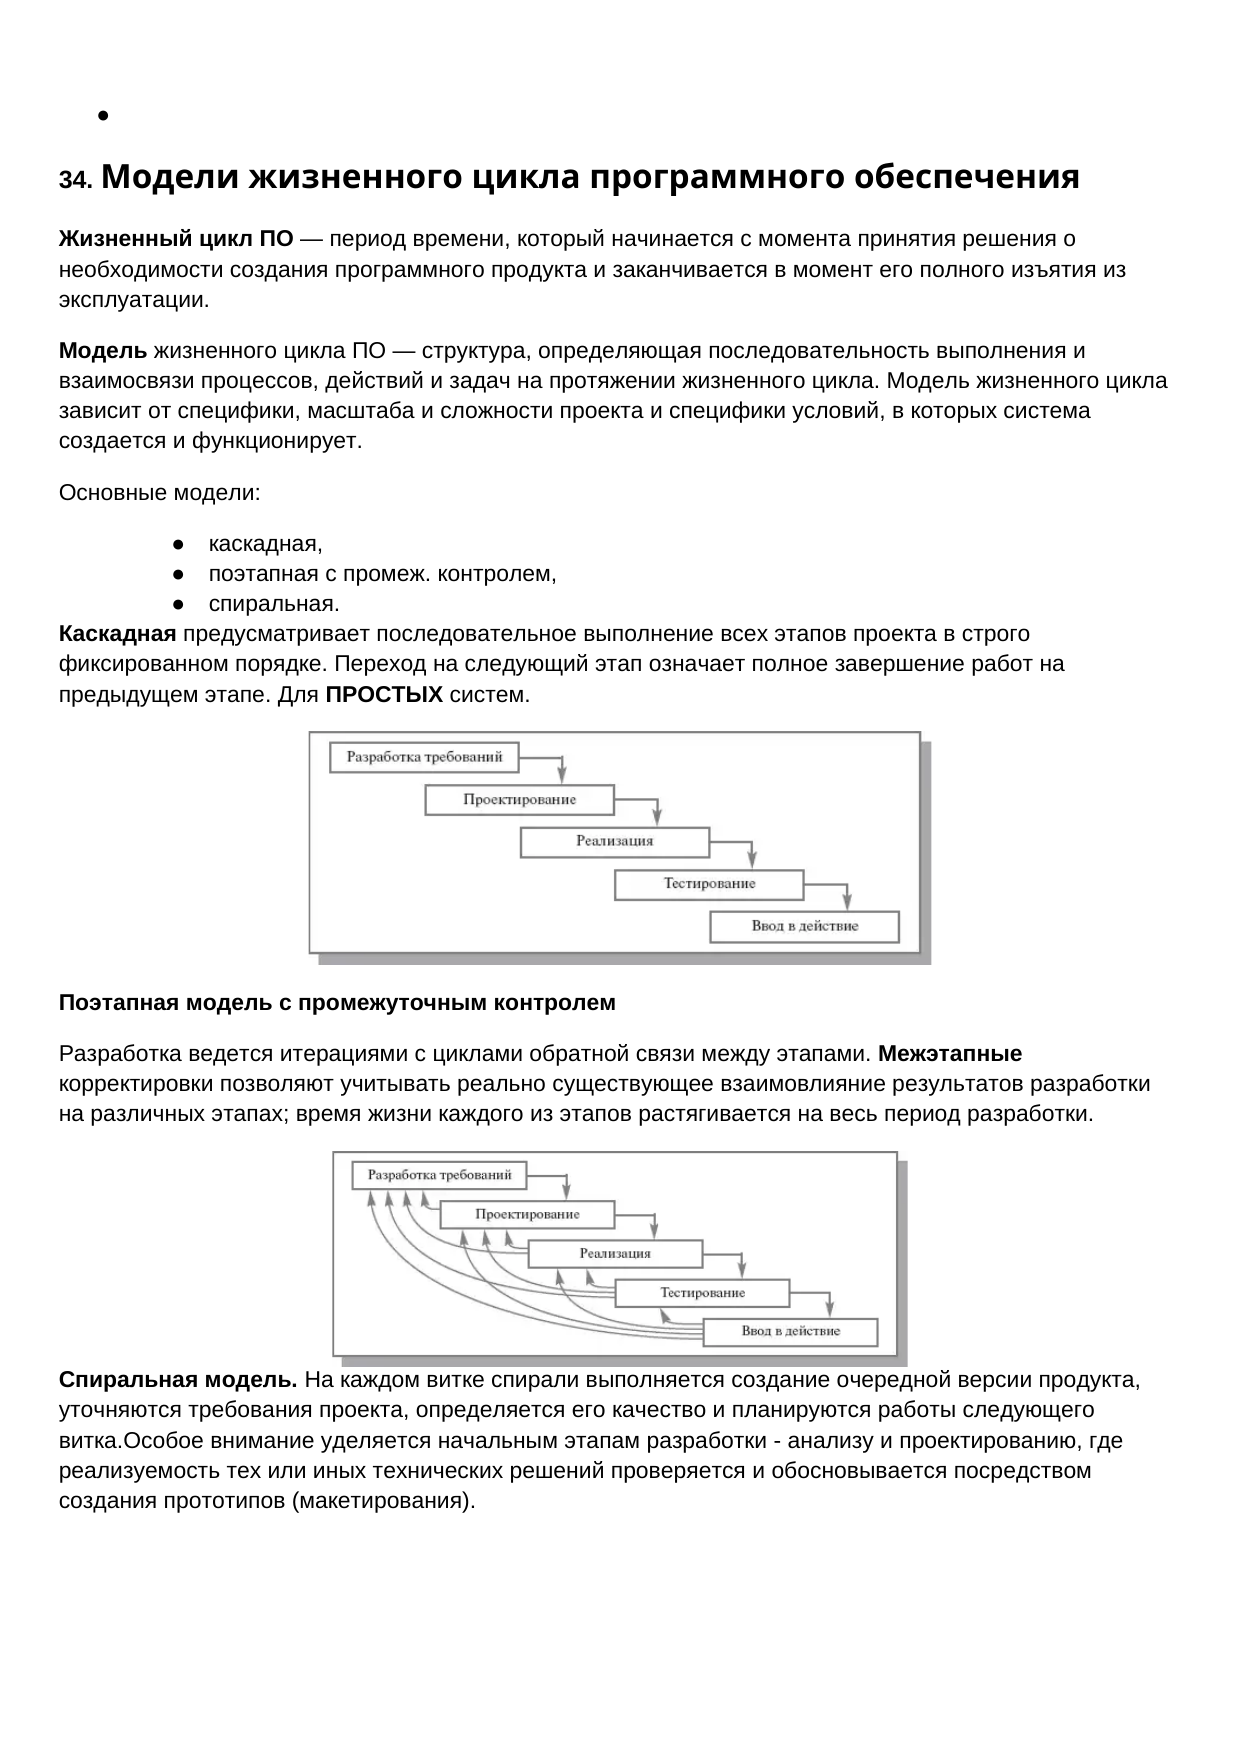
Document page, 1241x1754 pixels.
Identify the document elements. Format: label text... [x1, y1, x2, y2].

text Разработка ведется итерациями с циклами обратной связи между этапами. Межэтапные корректировки позволяют учитывать реально существующее взаимовлияние результатов разработки на различных этапах; время жизни каждого из этапов растягивается на весь период разработки. [58, 1040, 1182, 1127]
subtitle 34. Модели жизненного цикла программного обеспечения [58, 152, 1182, 198]
list каскадная, [171, 529, 1182, 556]
list спиральная. [171, 590, 1182, 616]
list поэтапная с промеж. контролем, [171, 560, 1182, 586]
text Модель жизненного цикла ПО — структура, определяющая последовательность выполнения и взаимосвязи процессов, действий и задач на протяжении жизненного цикла. Модель жизненного цикла зависит от специфики, масштаба и сложности проекта и специфики условий, в которых система создается и функционирует. [58, 337, 1182, 454]
picture [308, 731, 932, 965]
text Спиральная модель. На каждом витке спирали выполняется создание очередной версии продукта, уточняются требования проекта, определяется его качество и планируются работы следующего витка.Особое внимание уделяется начальным этапам разработки - анализу и проектированию, где реализуемость тех или иных технических решений проверяется и обосновывается посредством создания прототипов (макетирования). [58, 1366, 1182, 1513]
text Жизненный цикл ПО — период времени, который начинается с момента принятия решения о необходимости создания программного продукта и заканчивается в момент его полного изъятия из эксплуатации. [58, 225, 1182, 312]
picture [332, 1151, 908, 1367]
text Основные модели: [58, 478, 1182, 505]
text Каскадная предусматривает последовательное выполнение всех этапов проекта в строго фиксированном порядке. Переход на следующий этап означает полное завершение работ на предыдущем этапе. Для ПРОСТЫХ систем. [58, 620, 1182, 707]
text Поэтапная модель с промежуточным контролем [58, 989, 1182, 1015]
